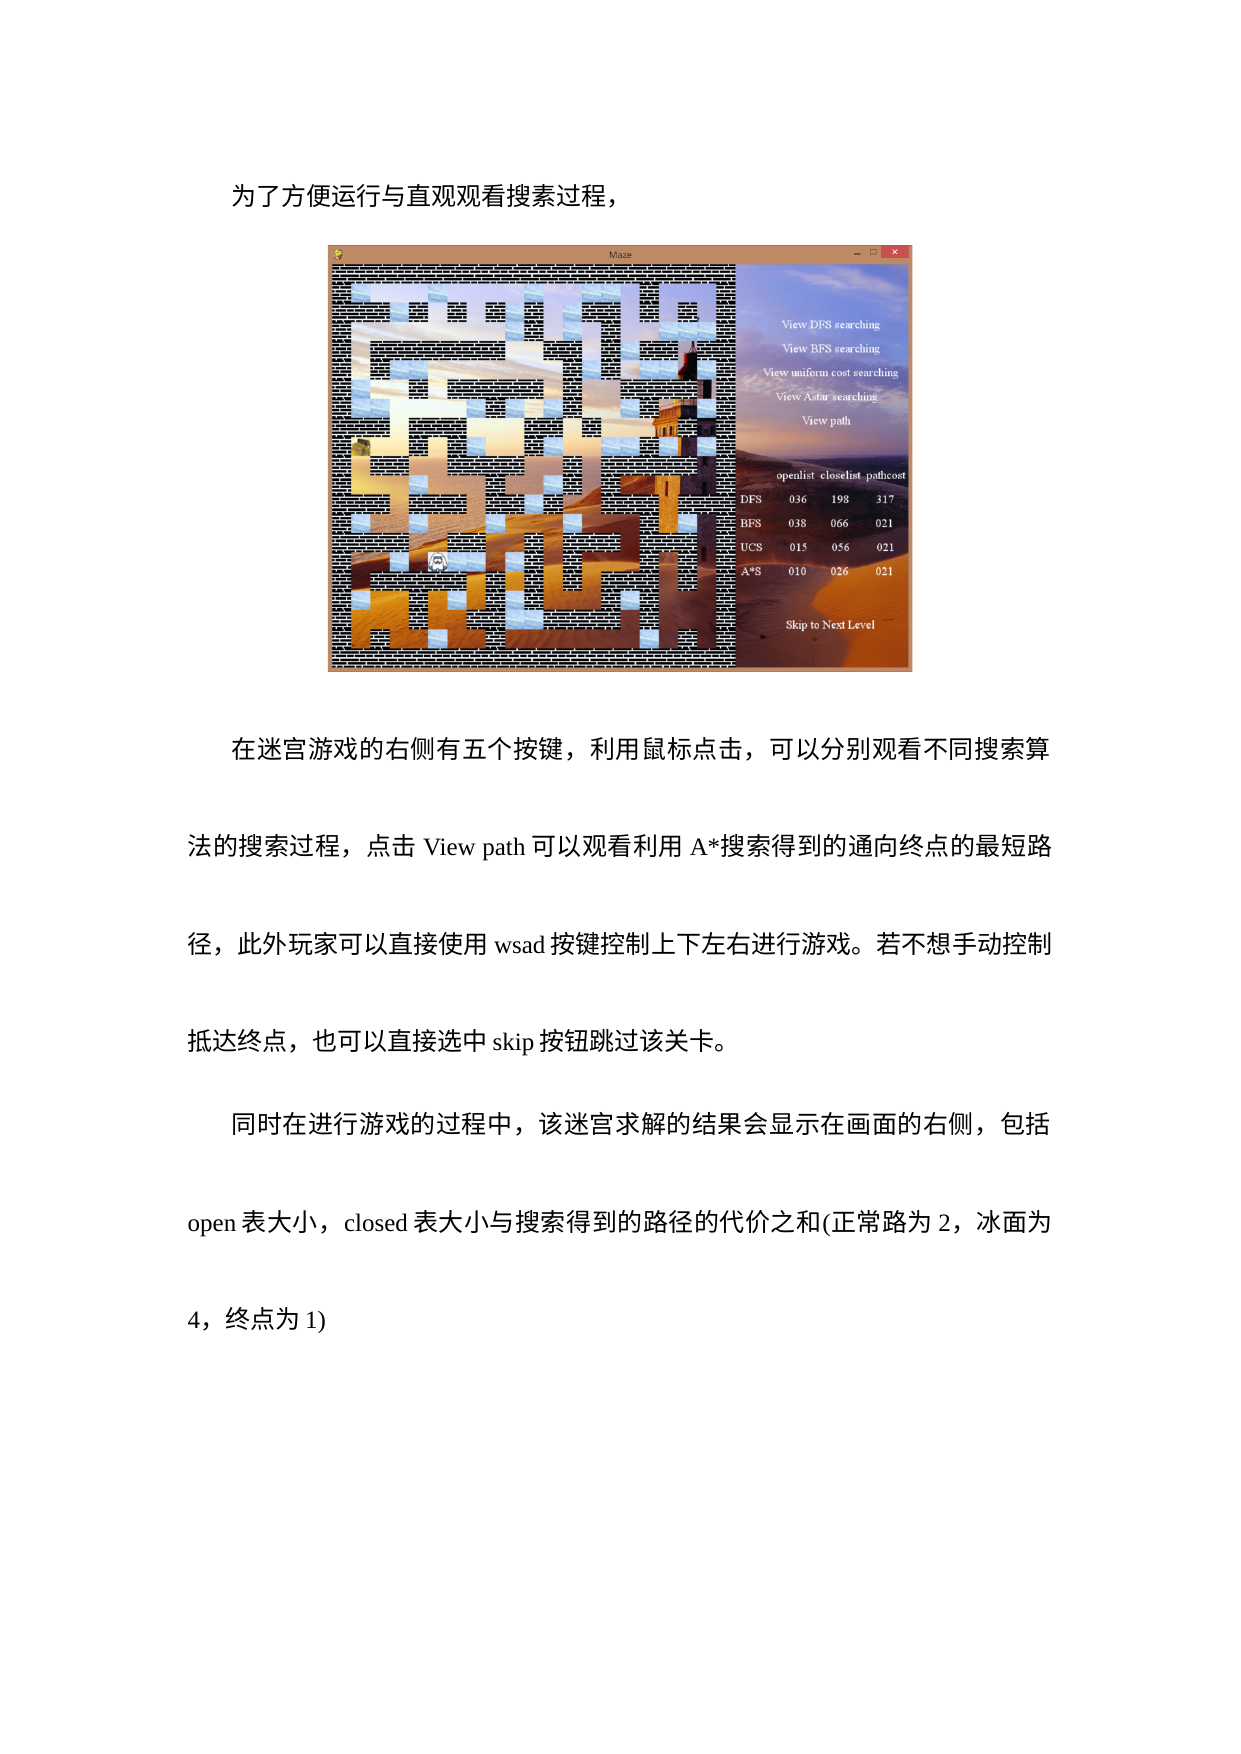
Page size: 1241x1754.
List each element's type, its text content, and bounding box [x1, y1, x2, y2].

text 同时在进行游戏的过程中，该迷宫求解的结果会显示在画面的右侧，包括open表大小，closed表大小与搜索得到的路径的代价之和(正常路为2，冰面为4，终点为1) [187, 1091, 1053, 1351]
picture [327, 245, 913, 672]
text 为了方便运行与直观观看搜素过程， [187, 162, 1053, 227]
text 在迷宫游戏的右侧有五个按键，利用鼠标点击，可以分别观看不同搜索算法的搜索过程，点击View path可以观看利用A*搜索得到的通向终点的最短路径，此外玩家可以直接使用wsad按键控制上下左右进行游戏。若不想手动控制抵达终点，也可以直接选中skip按钮跳过该关卡。 [187, 715, 1053, 1072]
